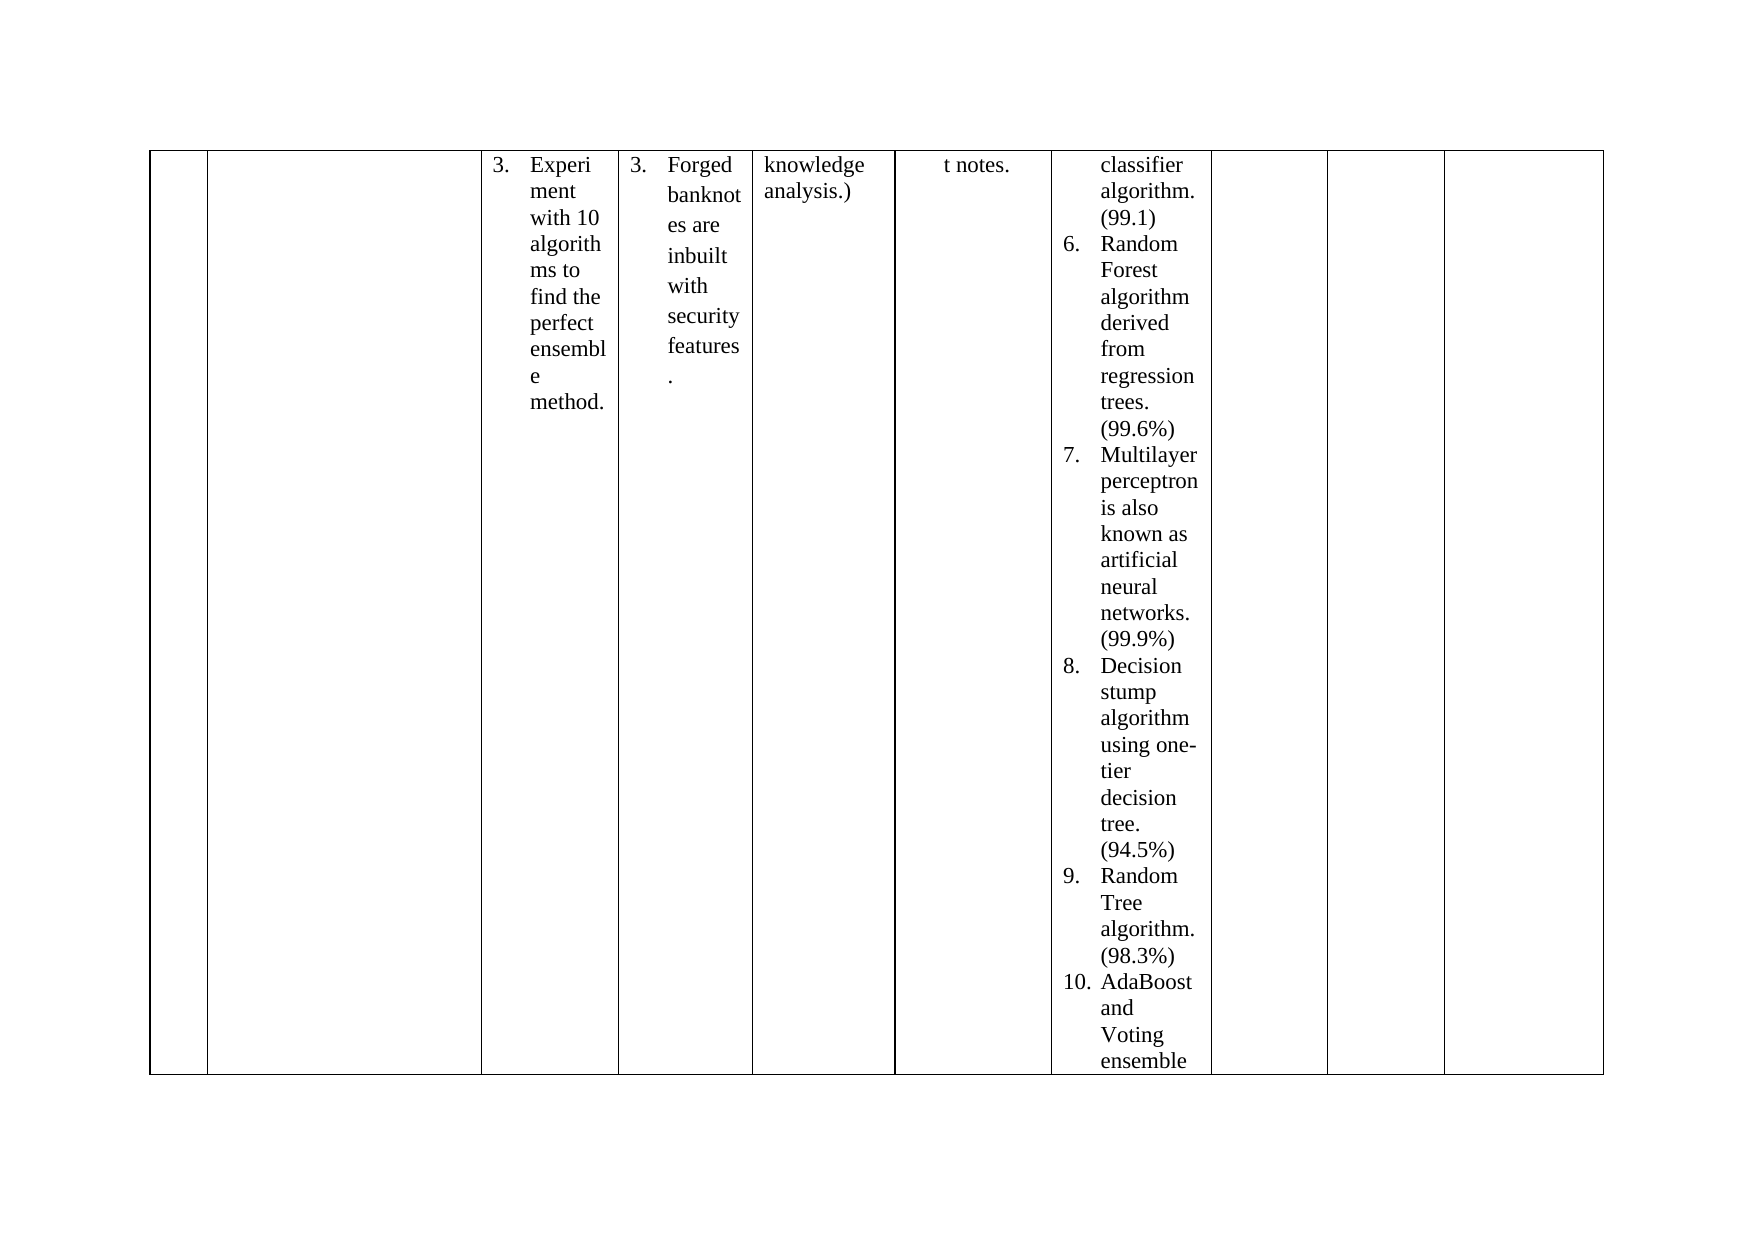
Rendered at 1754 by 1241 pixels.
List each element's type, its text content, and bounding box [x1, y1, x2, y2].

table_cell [896, 151, 1051, 1073]
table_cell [1445, 151, 1603, 1073]
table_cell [1212, 151, 1327, 1073]
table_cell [1328, 151, 1444, 1073]
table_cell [619, 151, 752, 1073]
table_cell 5 [151, 151, 207, 1073]
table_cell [753, 151, 894, 1073]
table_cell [1052, 151, 1211, 1073]
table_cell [482, 151, 618, 1073]
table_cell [208, 151, 481, 1073]
